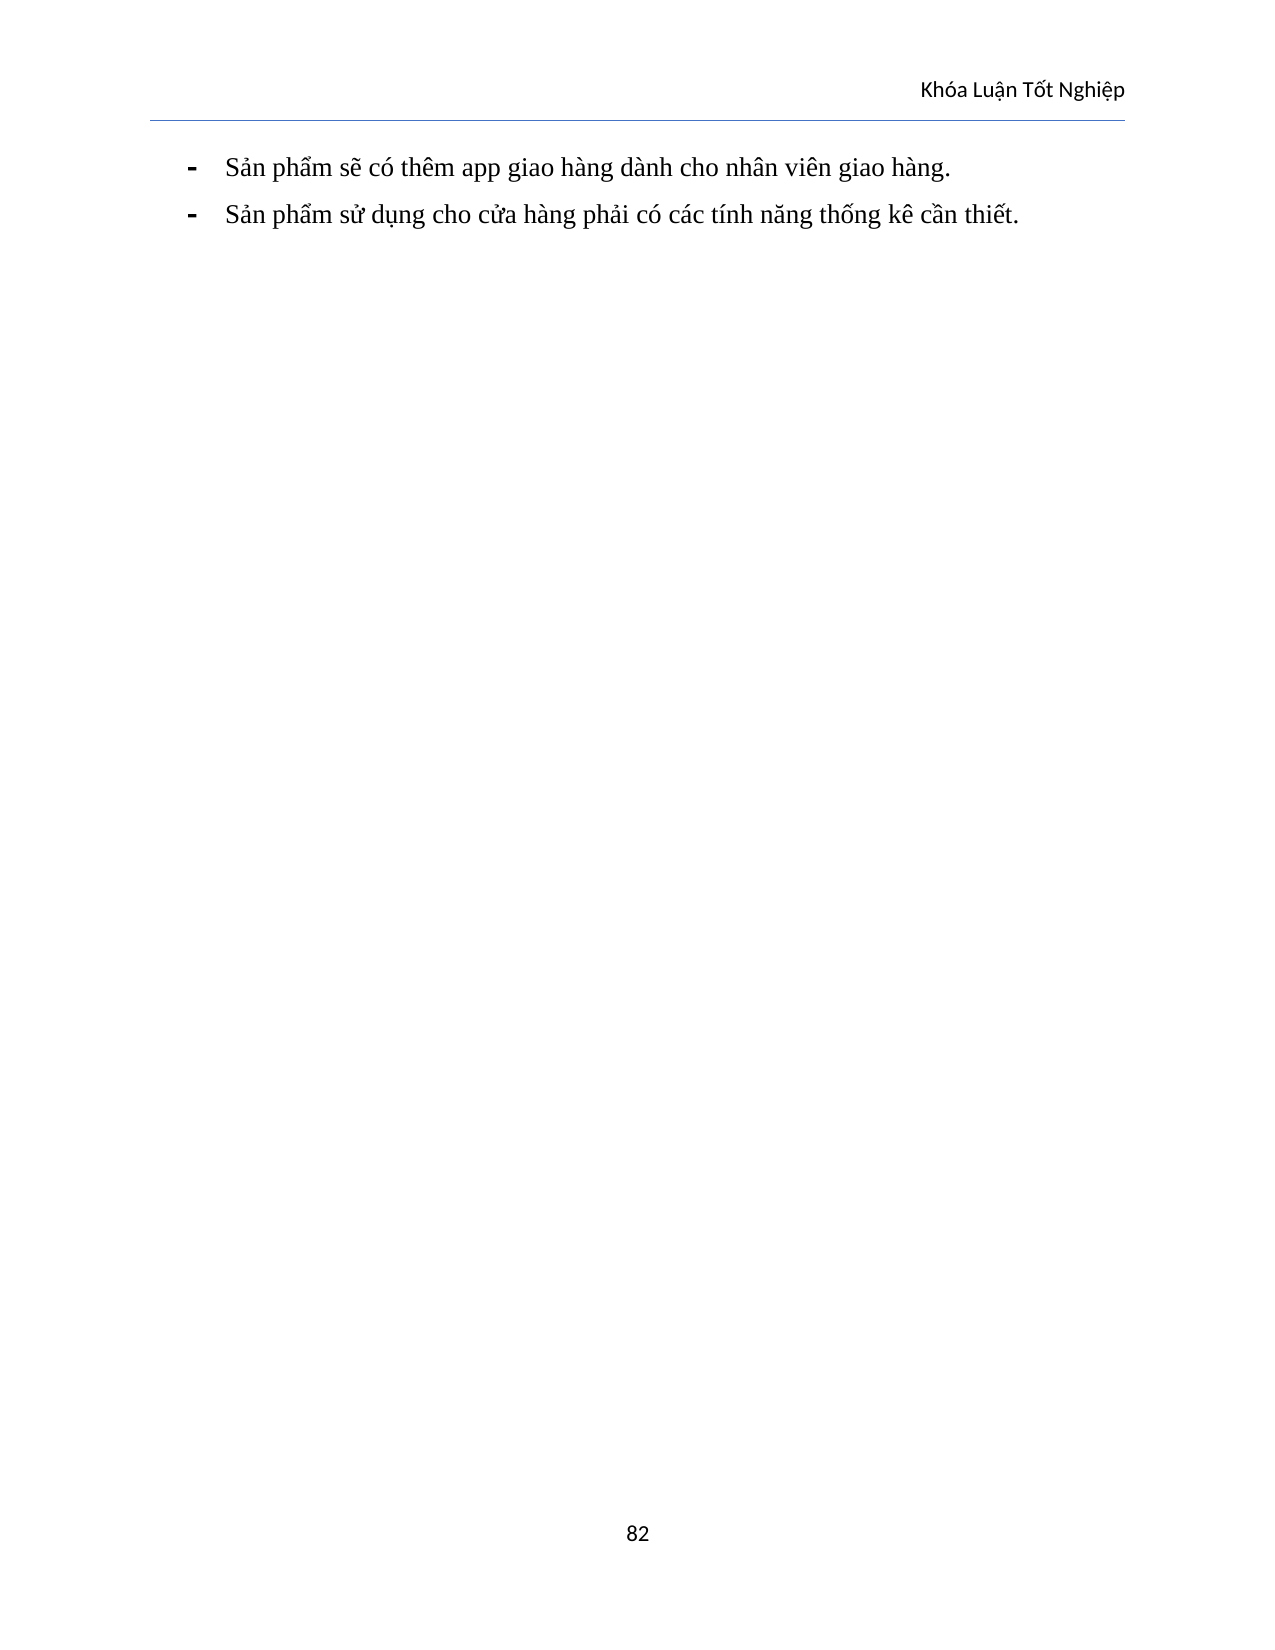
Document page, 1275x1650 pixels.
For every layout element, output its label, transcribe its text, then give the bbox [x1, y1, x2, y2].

list Sản phẩm sẽ có thêm app giao hàng dành cho nhân viên giao hàng. [187, 151, 1125, 182]
list Sản phẩm sử dụng cho cửa hàng phải có các tính năng thống kê cần thiết. [187, 198, 1125, 229]
